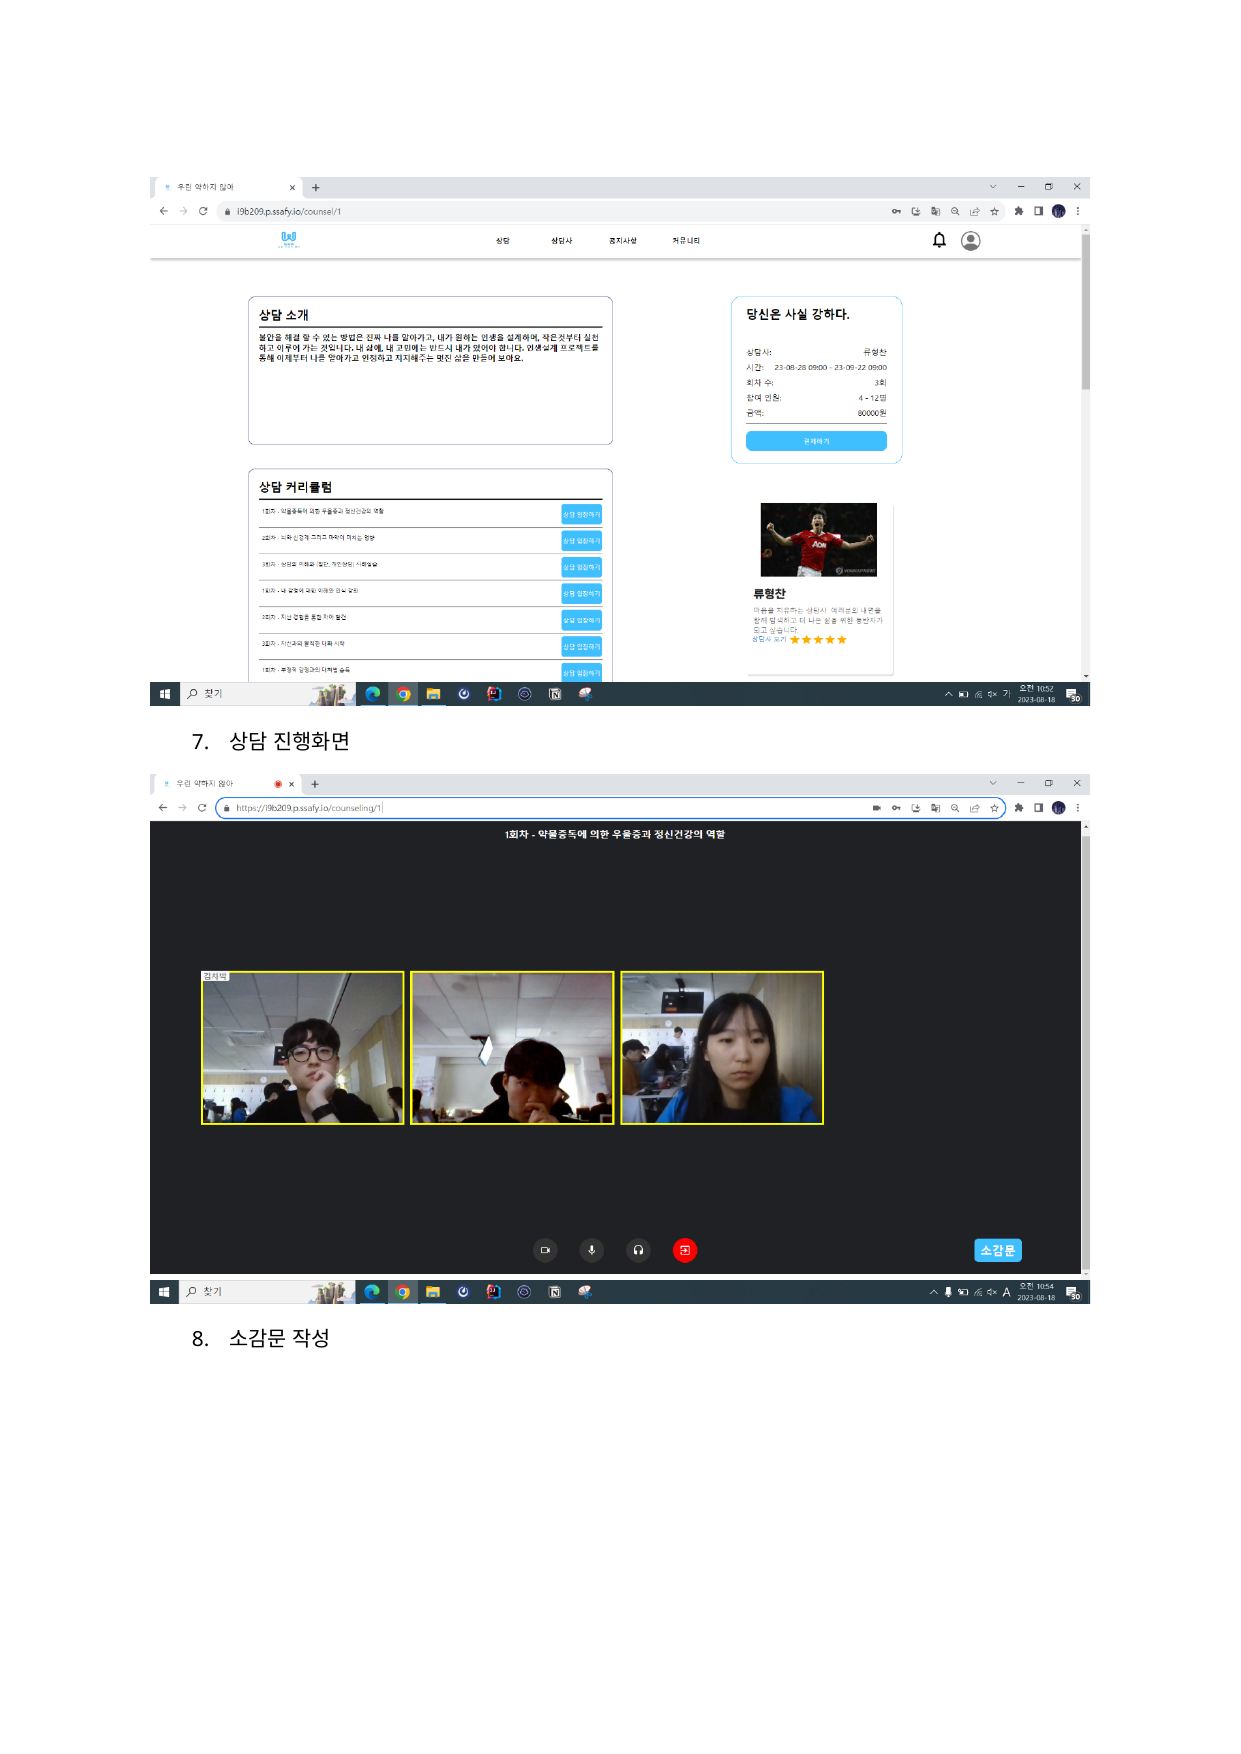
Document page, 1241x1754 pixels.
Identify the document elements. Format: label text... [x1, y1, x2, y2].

picture [150, 177, 1091, 706]
picture [150, 774, 1091, 1304]
list 소감문 작성 [192, 1322, 1090, 1352]
list 상담 진행화면 [192, 725, 1090, 755]
